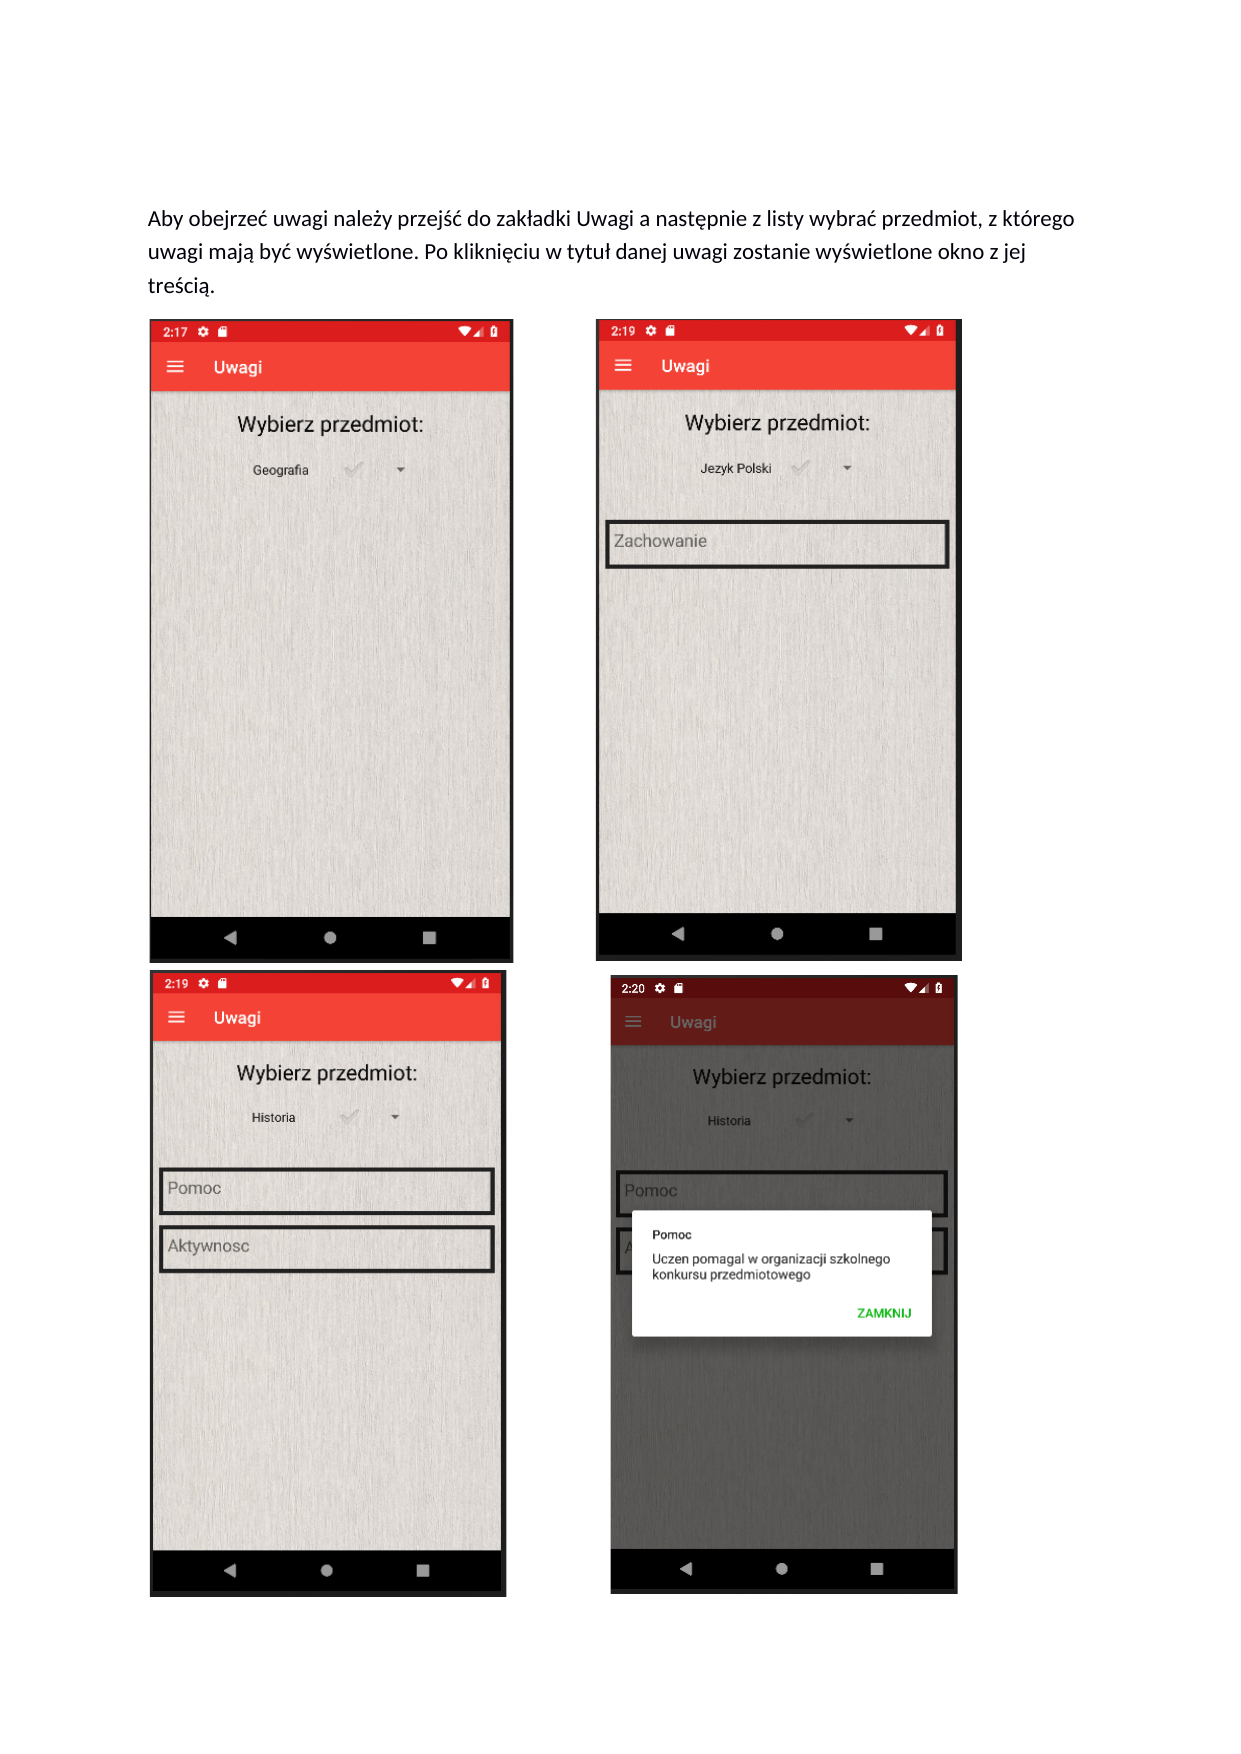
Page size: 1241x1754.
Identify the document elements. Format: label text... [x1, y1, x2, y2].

picture [149, 970, 507, 1597]
picture [610, 975, 958, 1594]
text Aby obejrzeć uwagi należy przejść do zakładki Uwagi a następnie z listy wybrać przedmiot, z którego uwagi mają być wyświetlone. Po kliknięciu w tytuł danej uwagi zostanie wyświetlone okno z jej treścią. [148, 204, 1093, 299]
picture [595, 319, 962, 961]
picture [149, 319, 514, 963]
